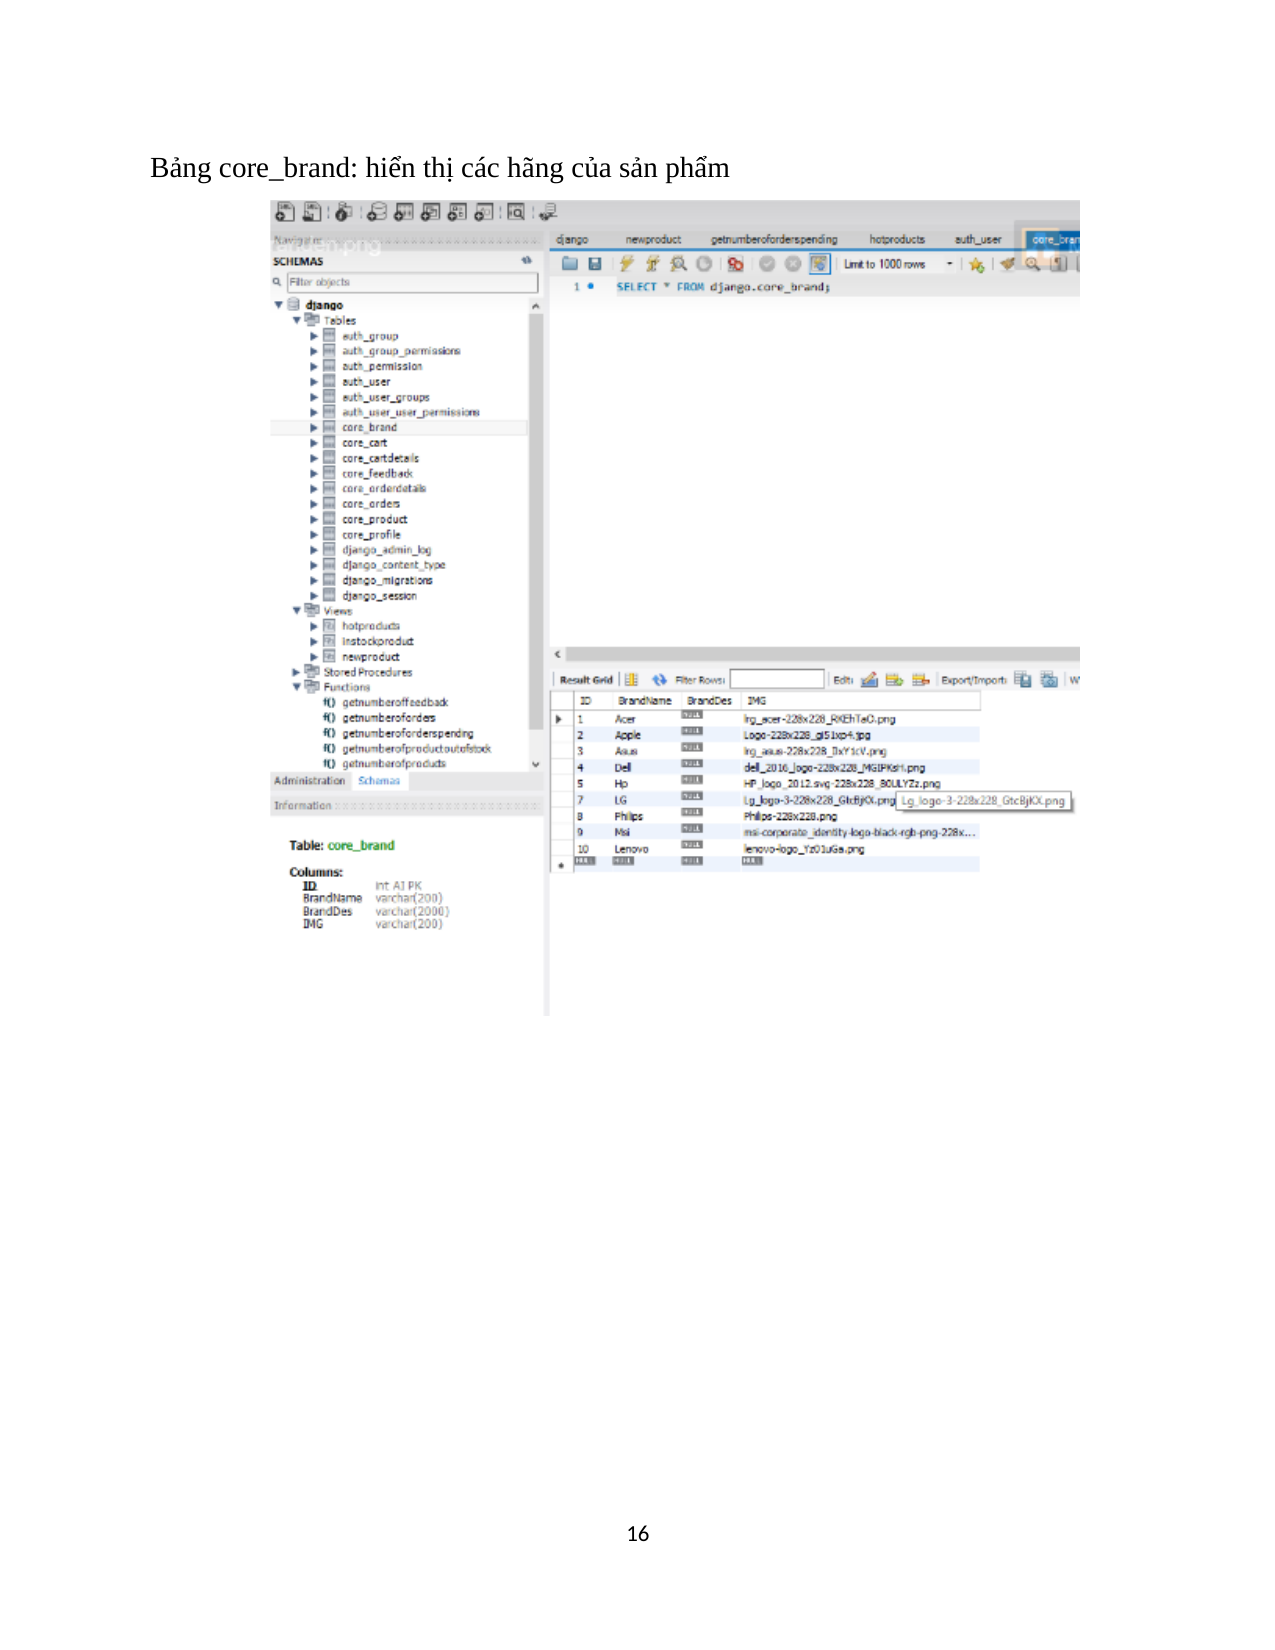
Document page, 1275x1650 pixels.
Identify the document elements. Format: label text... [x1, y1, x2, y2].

list Bảng core_brand: hiển thị các hãng của sản phẩm [150, 150, 1125, 183]
picture [270, 200, 1080, 1016]
